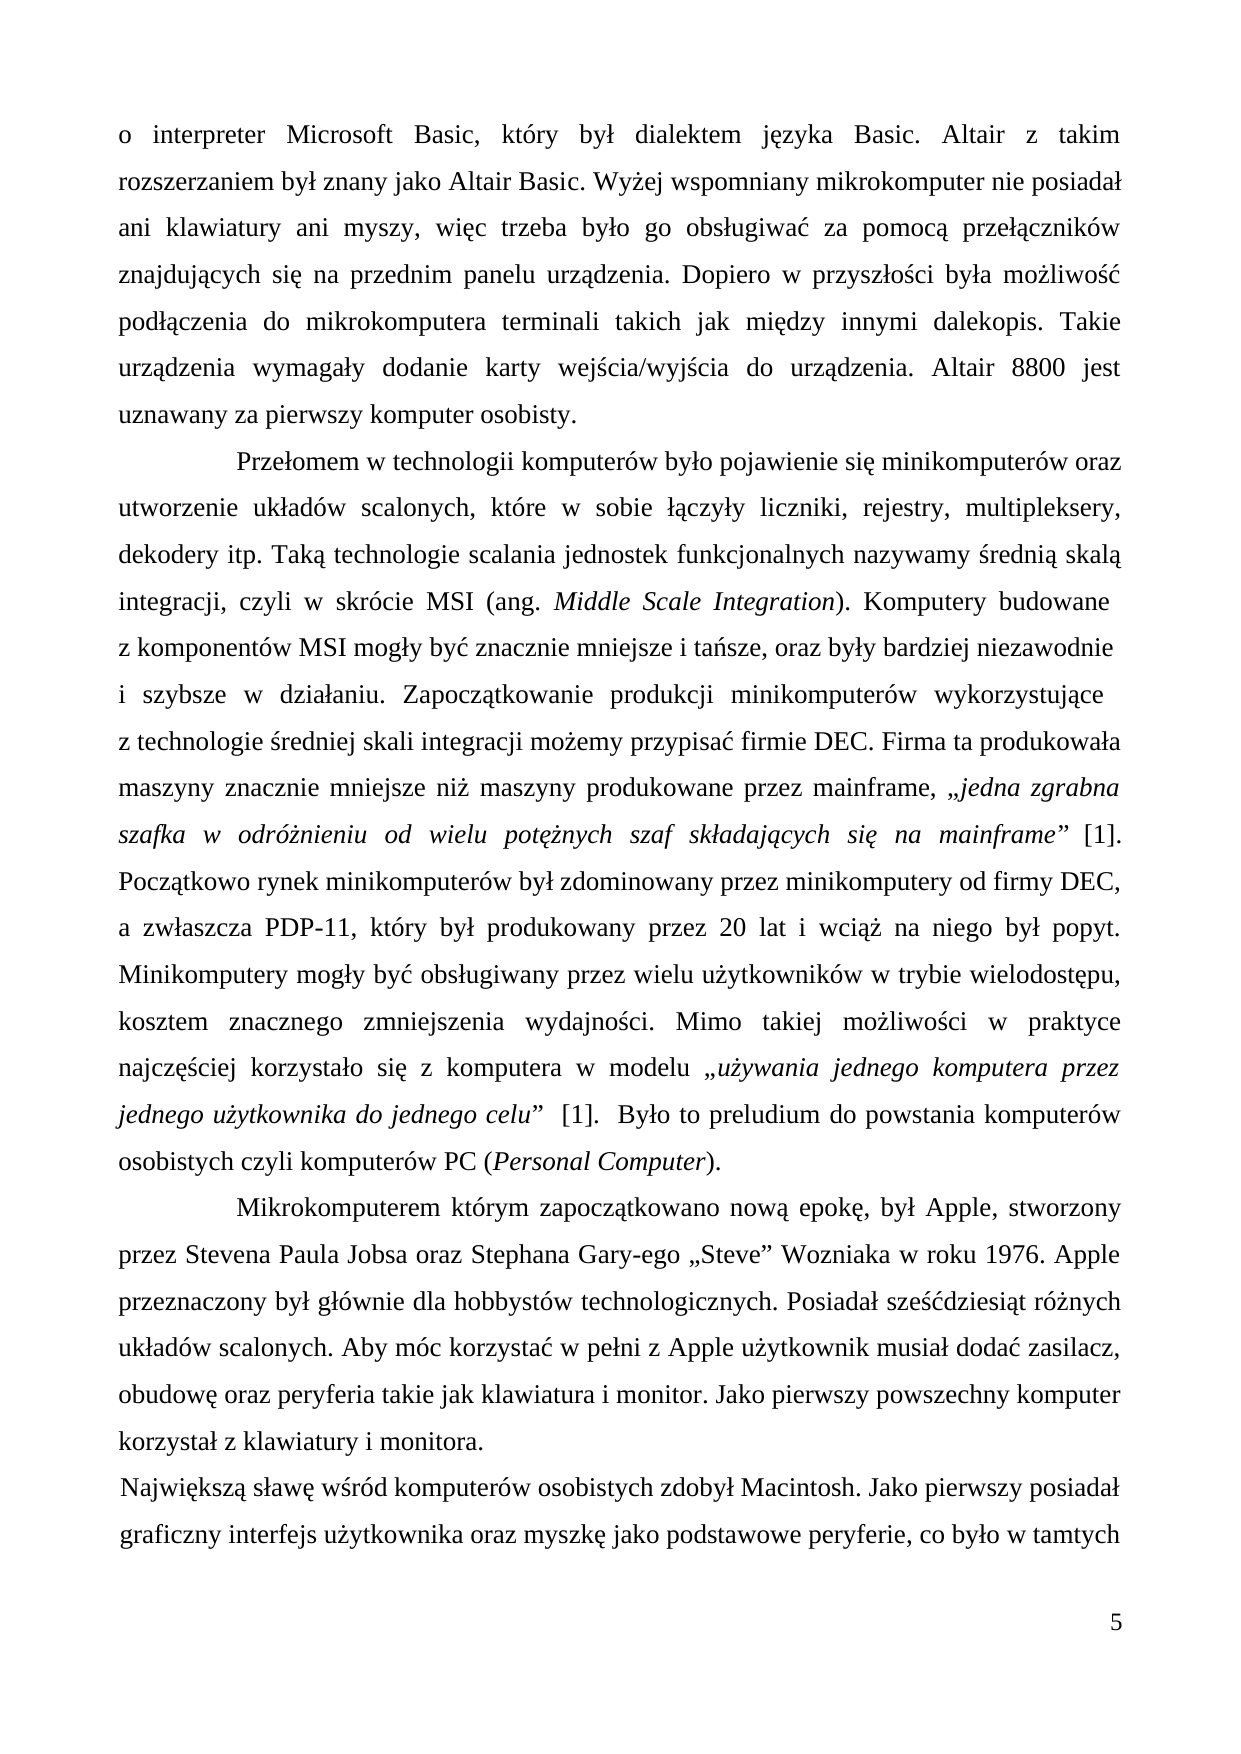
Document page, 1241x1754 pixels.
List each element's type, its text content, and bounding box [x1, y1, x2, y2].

text Mikrokomputerem którym zapoczątkowano nową epokę, był Apple, stworzony przez Stevena Paula Jobsa oraz Stephana Gary-ego „Steve” Wozniaka w roku 1976. Apple przeznaczony był głównie dla hobbystów technologicznych. Posiadał sześćdziesiąt różnych układów scalonych. Aby móc korzystać w pełni z Apple użytkownik musiał dodać zasilacz, obudowę oraz peryferia takie jak klawiatura i monitor. Jako pierwszy powszechny komputer korzystał z klawiatury i monitora. [118, 1191, 1122, 1456]
text Przełomem w technologii komputerów było pojawienie się minikomputerów oraz utworzenie układów scalonych, które w sobie łączyły liczniki, rejestry, multipleksery, dekodery itp. Taką technologie scalania jednostek funkcjonalnych nazywamy średnią skalą integracji, czyli w skrócie MSI (ang. Middle Scale Integration). Komputery budowane z komponentów MSI mogły być znacznie mniejsze i tańsze, oraz były bardziej niezawodnie i szybsze w działaniu. Zapoczątkowanie produkcji minikomputerów wykorzystujące z technologie średniej skali integracji możemy przypisać firmie DEC. Firma ta produkowała maszyny znacznie mniejsze niż maszyny produkowane przez mainframe, „jedna zgrabna szafka w odróżnieniu od wielu potężnych szaf składających się na mainframe” [1]. Początkowo rynek minikomputerów był zdominowany przez minikomputery od firmy DEC, a zwłaszcza PDP-11, który był produkowany przez 20 lat i wciąż na niego był popyt. Minikomputery mogły być obsługiwany przez wielu użytkowników w trybie wielodostępu, kosztem znacznego zmniejszenia wydajności. Mimo takiej możliwości w praktyce najczęściej korzystało się z komputera w modelu „używania jednego komputera przez jednego użytkownika do jednego celu” [1]. Było to preludium do powstania komputerów osobistych czyli komputerów PC (Personal Computer). [118, 445, 1122, 1176]
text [118, 118, 1122, 429]
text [118, 1471, 1122, 1549]
